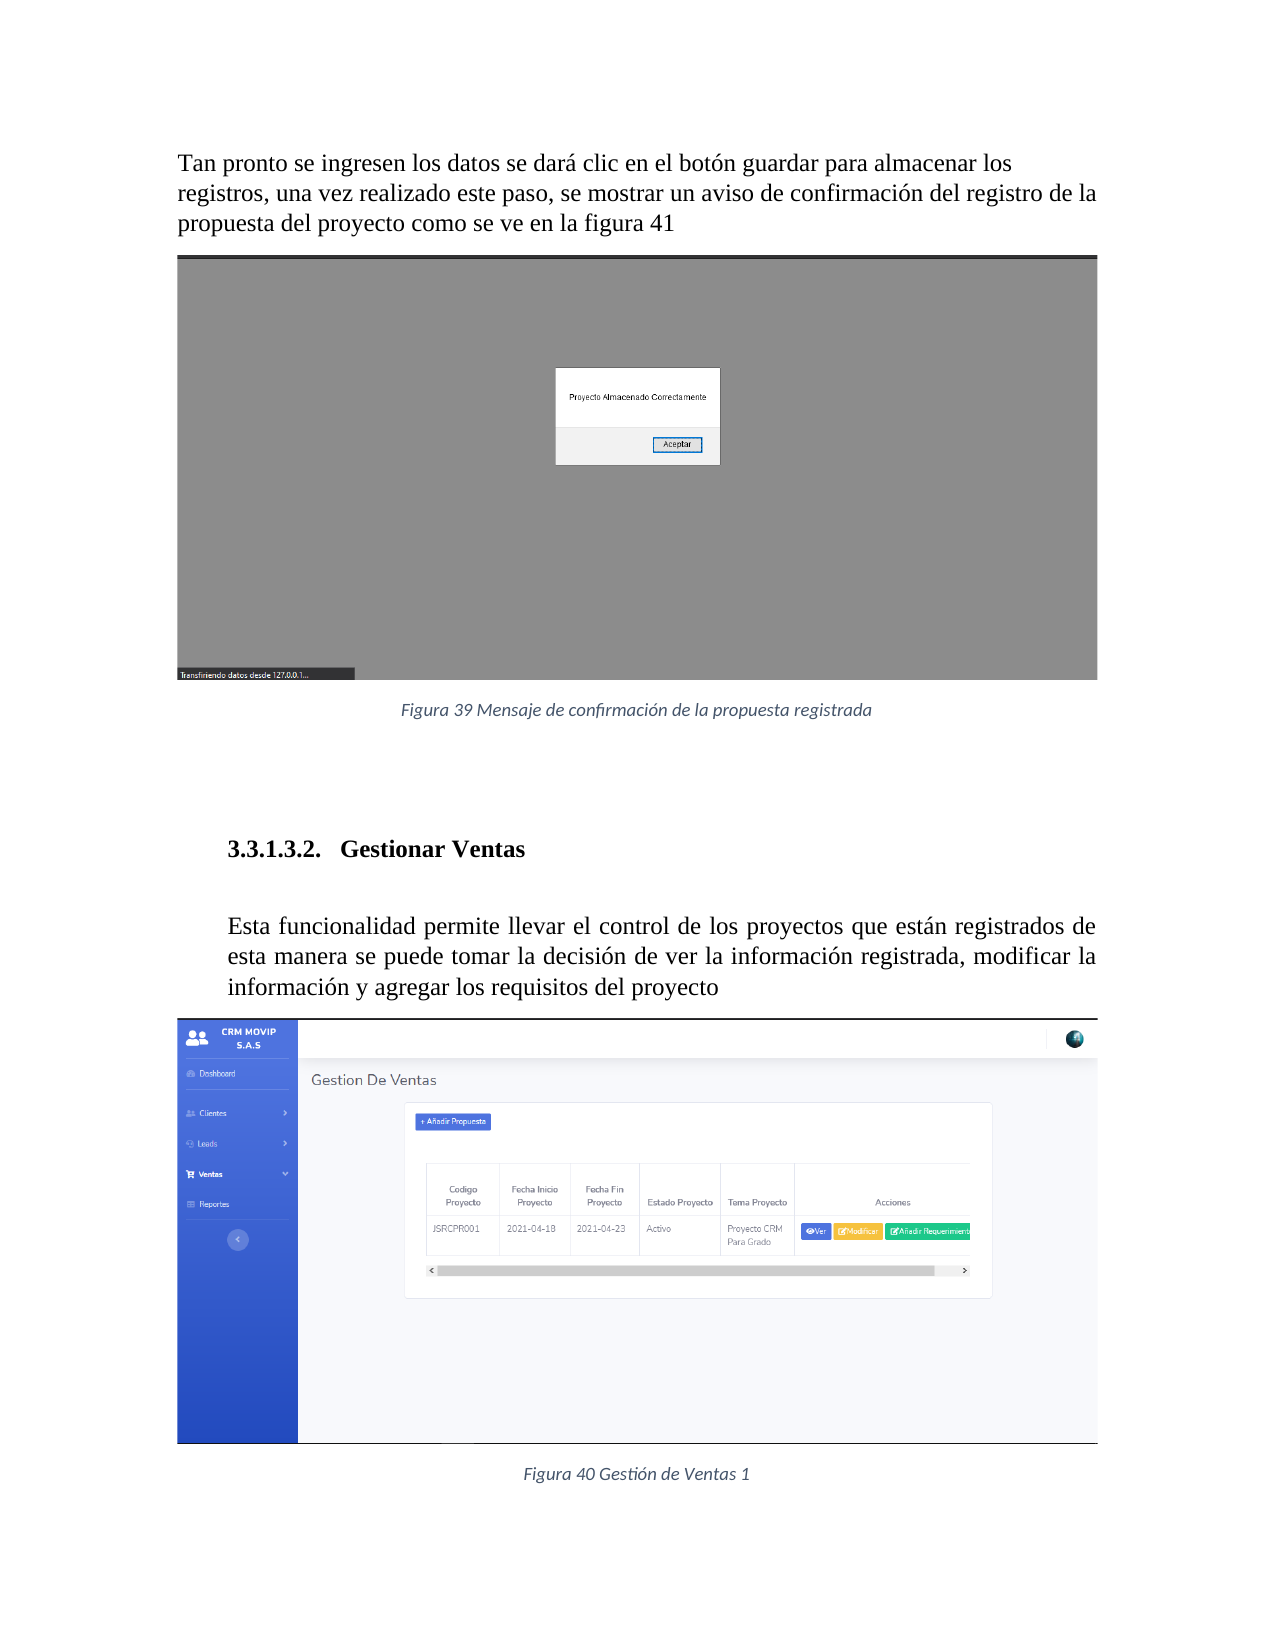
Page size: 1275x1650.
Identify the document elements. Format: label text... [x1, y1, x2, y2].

text Esta funcionalidad permite llevar el control de los proyectos que están registrados de esta manera se puede tomar la decisión de ver la información registrada, modificar la información y agregar los requisitos del proyecto [227, 911, 1098, 1001]
picture [177, 255, 1098, 680]
subtitle Gestionar Ventas [227, 834, 1098, 863]
picture [177, 1018, 1098, 1444]
text Tan pronto se ingresen los datos se dará clic en el botón guardar para almacenar los registros, una vez realizado este paso, se mostrar un aviso de confirmación del registro de la propuesta del proyecto como se ve en la figura 41 [177, 148, 1098, 237]
